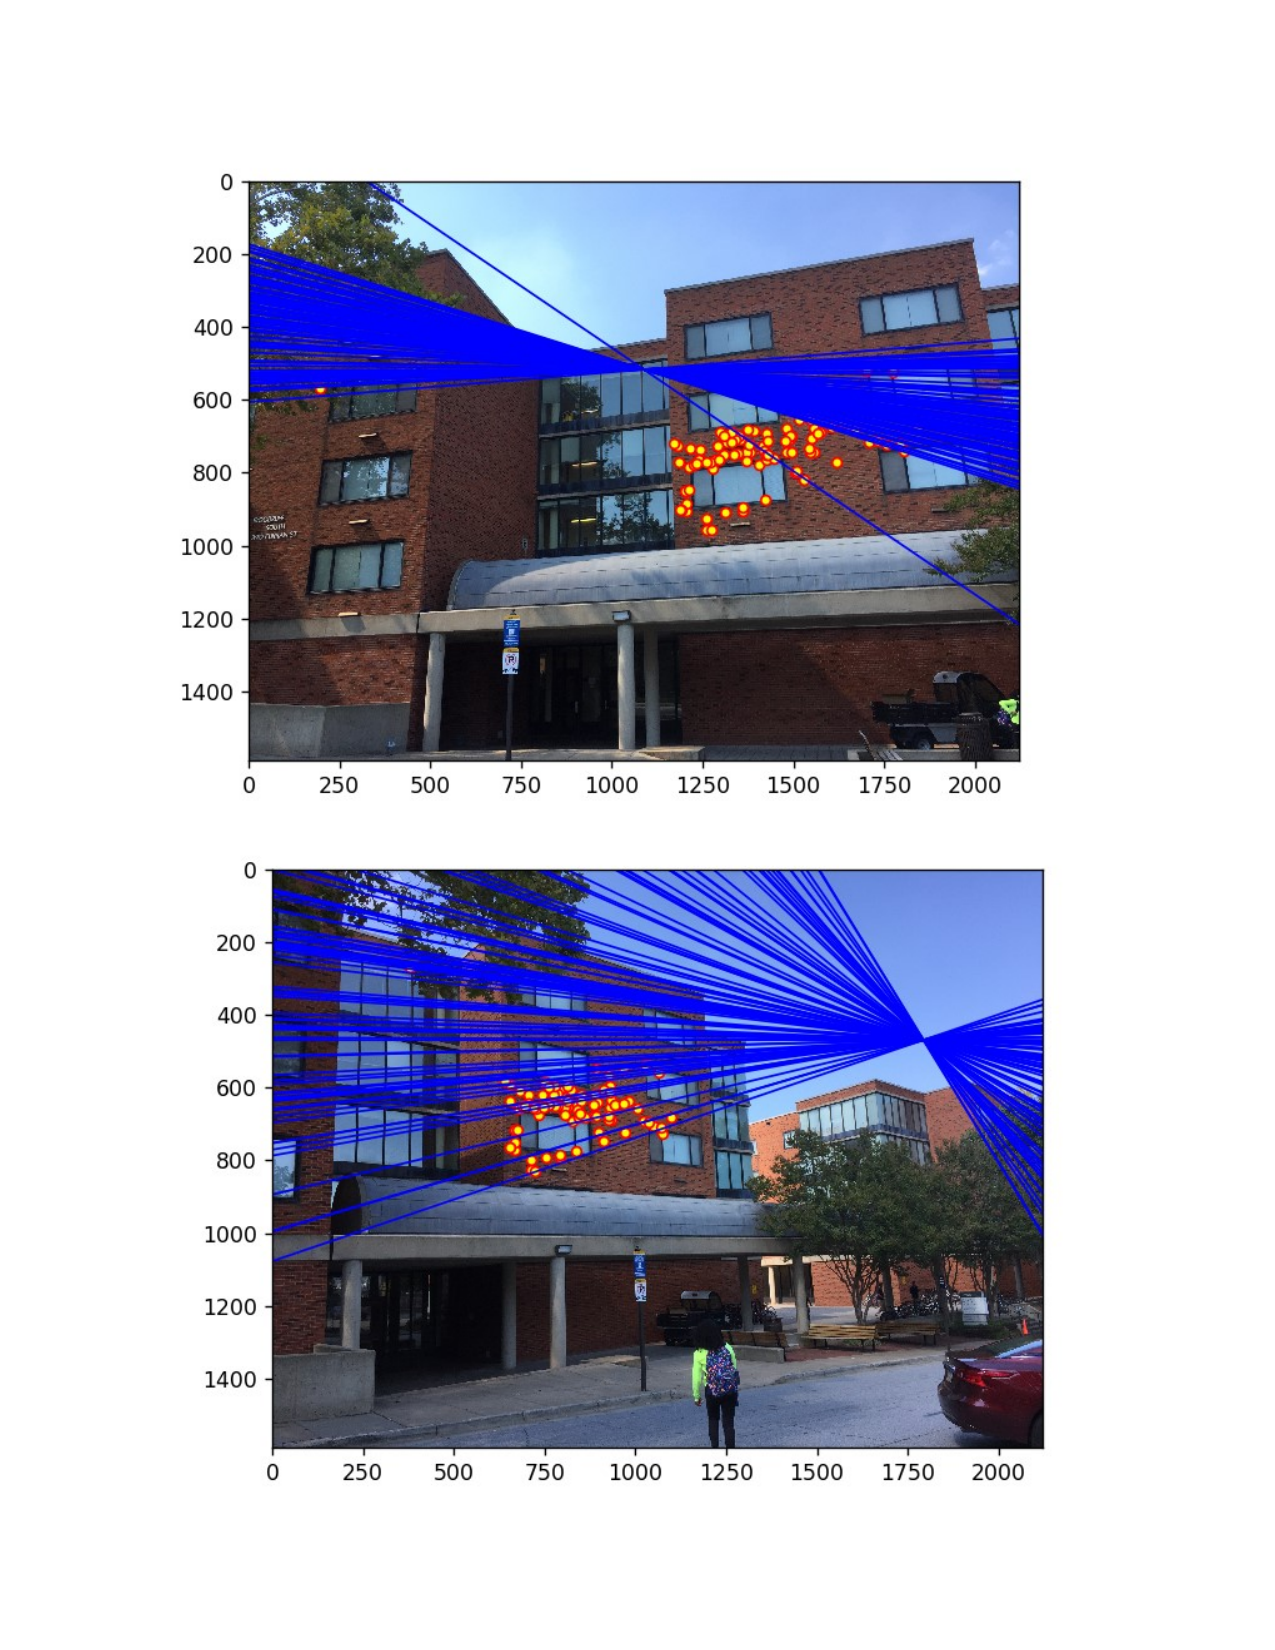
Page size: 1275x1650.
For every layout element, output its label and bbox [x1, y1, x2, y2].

picture [150, 150, 1078, 832]
picture [181, 846, 1094, 1499]
